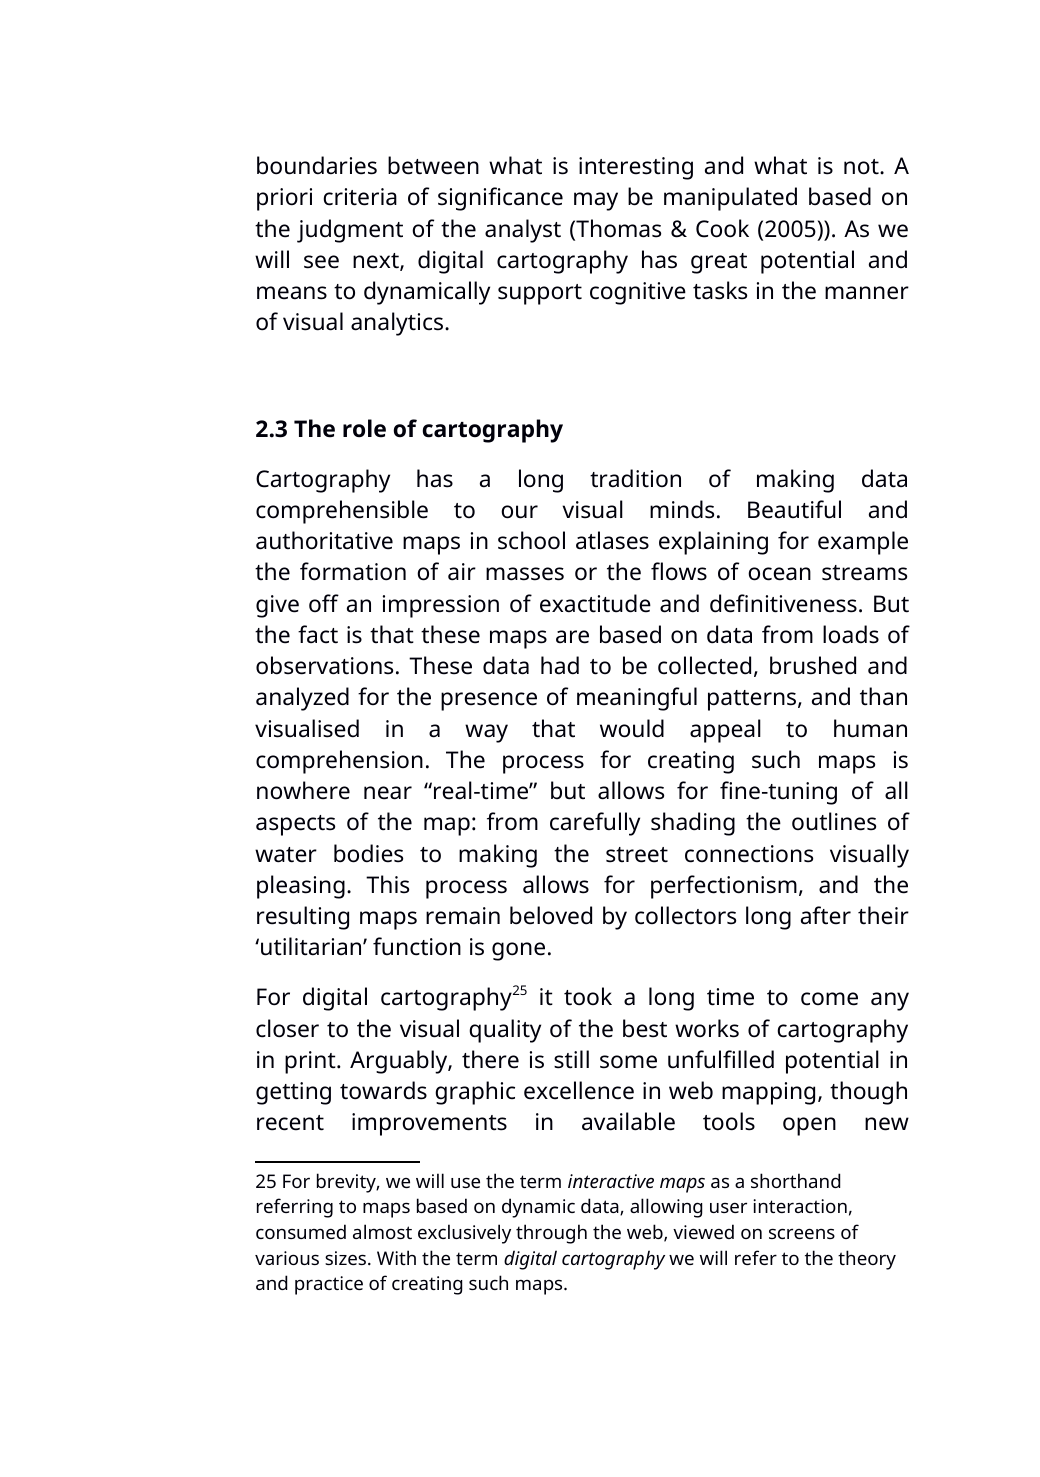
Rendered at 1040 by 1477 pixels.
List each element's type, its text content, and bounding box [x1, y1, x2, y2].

text Cartography has a long tradition of making data comprehensible to our visual minds. Beautiful and authoritative maps in school atlases explaining for example the formation of air masses or the flows of ocean streams give off an impression of exactitude and definitiveness. But the fact is that these maps are based on data from loads of observations. These data had to be collected, brushed and analyzed for the presence of meaningful patterns, and than visualised in a way that would appeal to human comprehension. The process for creating such maps is nowhere near “real-time” but allows for fine-tuning of all aspects of the map: from carefully shading the outlines of water bodies to making the street connections visually pleasing. This process allows for perfectionism, and the resulting maps remain beloved by collectors long after their ‘utilitarian’ function is gone. [255, 462, 910, 962]
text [255, 150, 910, 337]
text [255, 981, 910, 1137]
subtitle 2.3 The role of cartography [255, 412, 910, 444]
